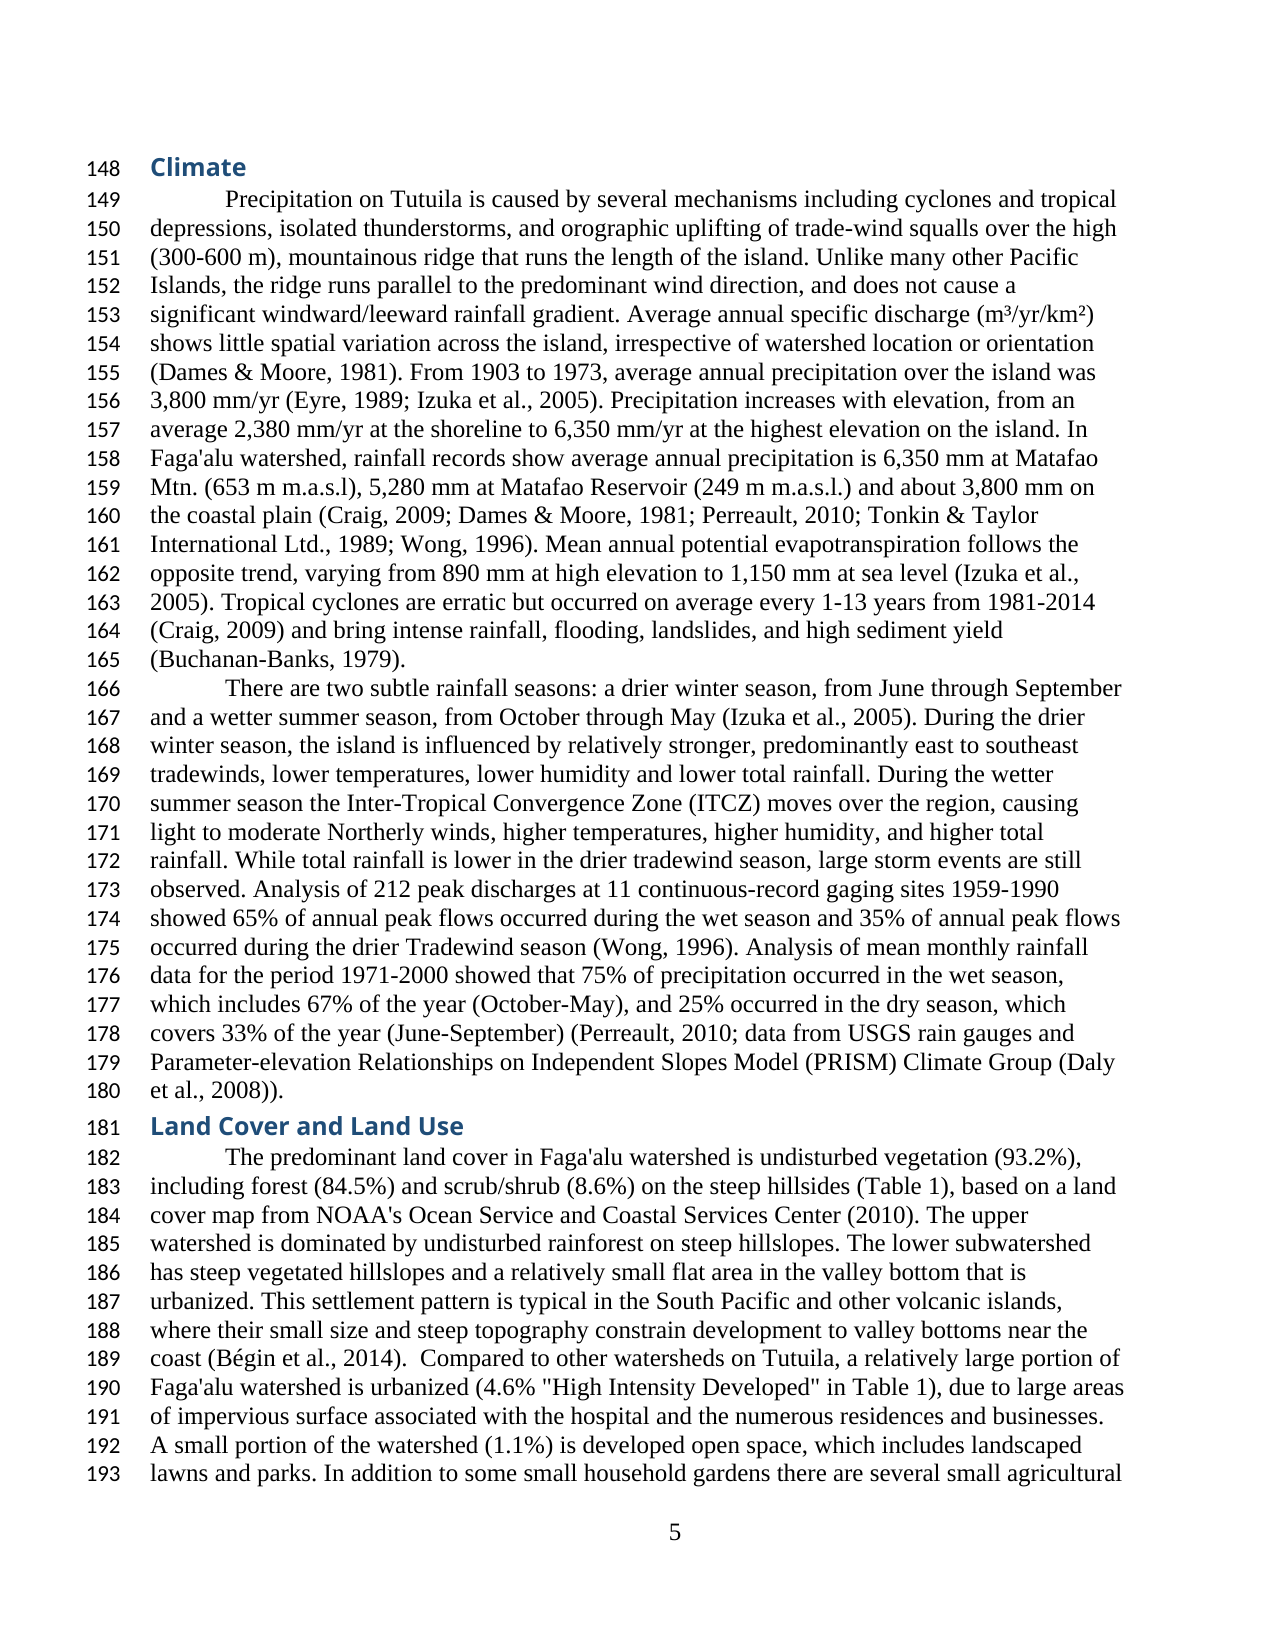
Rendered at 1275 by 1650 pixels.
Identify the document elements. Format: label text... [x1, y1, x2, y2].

text Precipitation on Tutuila is caused by several mechanisms including cyclones and tropical depressions, isolated thunderstorms, and orographic uplifting of trade-wind squalls over the high (300-600 m), mountainous ridge that runs the length of the island. Unlike many other Pacific Islands, the ridge runs parallel to the predominant wind direction, and does not cause a significant windward/leeward rainfall gradient. Average annual specific discharge (m³/yr/km²) shows little spatial variation across the island, irrespective of watershed location or orientation (Dames & Moore, 1981). From 1903 to 1973, average annual precipitation over the island was 3,800 mm/yr (Eyre, 1989; Izuka et al., 2005). Precipitation increases with elevation, from an average 2,380 mm/yr at the shoreline to 6,350 mm/yr at the highest elevation on the island. In Faga'alu watershed, rainfall records show average annual precipitation is 6,350 mm at Matafao Mtn. (653 m m.a.s.l), 5,280 mm at Matafao Reservoir (249 m m.a.s.l.) and about 3,800 mm on the coastal plain (Craig, 2009; Dames & Moore, 1981; Perreault, 2010; Tonkin & Taylor International Ltd., 1989; Wong, 1996). Mean annual potential evapotranspiration follows the opposite trend, varying from 890 mm at high elevation to 1,150 mm at sea level (Izuka et al., 2005). Tropical cyclones are erratic but occurred on average every 1-13 years from 1981-2014 (Craig, 2009) and bring intense rainfall, flooding, landslides, and high sediment yield (Buchanan-Banks, 1979). [150, 184, 1125, 673]
subtitle Land Cover and Land Use [150, 1108, 1125, 1142]
text There are two subtle rainfall seasons: a drier winter season, from June through September and a wetter summer season, from October through May (Izuka et al., 2005). During the drier winter season, the island is influenced by relatively stronger, predominantly east to southeast tradewinds, lower temperatures, lower humidity and lower total rainfall. During the wetter summer season the Inter-Tropical Convergence Zone (ITCZ) moves over the region, causing light to moderate Northerly winds, higher temperatures, higher humidity, and higher total rainfall. While total rainfall is lower in the drier tradewind season, large storm events are still observed. Analysis of 212 peak discharges at 11 continuous-record gaging sites 1959-1990 showed 65% of annual peak flows occurred during the wet season and 35% of annual peak flows occurred during the drier Tradewind season (Wong, 1996). Analysis of mean monthly rainfall data for the period 1971-2000 showed that 75% of precipitation occurred in the wet season, which includes 67% of the year (October-May), and 25% occurred in the dry season, which covers 33% of the year (June-September) (Perreault, 2010; data from USGS rain gauges and Parameter-elevation Relationships on Independent Slopes Model (PRISM) Climate Group (Daly et al., 2008)). [150, 673, 1125, 1104]
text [150, 1142, 1125, 1487]
subtitle Climate [150, 150, 1125, 184]
